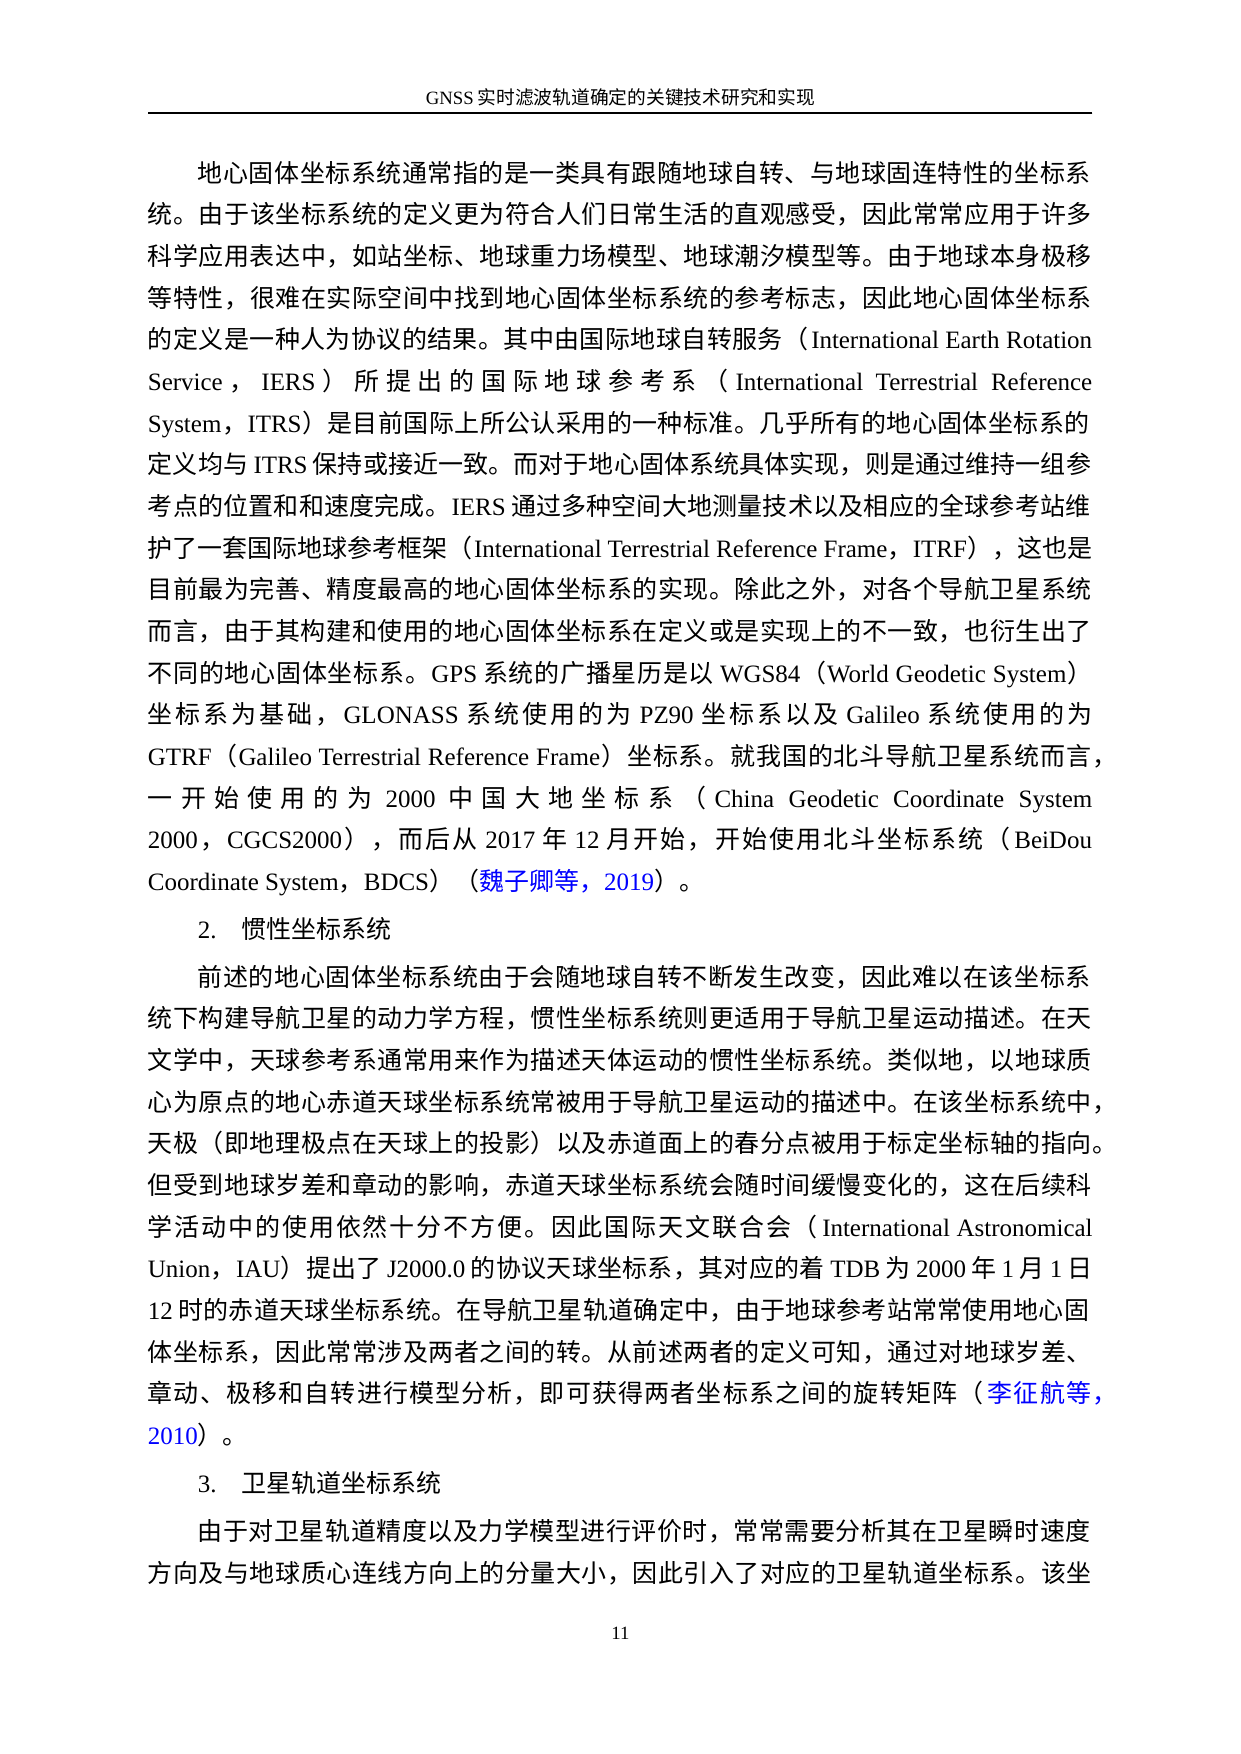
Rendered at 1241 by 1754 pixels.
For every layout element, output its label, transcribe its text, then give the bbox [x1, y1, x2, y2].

text 前述的地心固体坐标系统由于会随地球自转不断发生改变，因此难以在该坐标系统下构建导航卫星的动力学方程，惯性坐标系统则更适用于导航卫星运动描述。在天文学中，天球参考系通常用来作为描述天体运动的惯性坐标系统。类似地，以地球质心为原点的地心赤道天球坐标系统常被用于导航卫星运动的描述中。在该坐标系统中，天极（即地理极点在天球上的投影）以及赤道面上的春分点被用于标定坐标轴的指向。但受到地球岁差和章动的影响，赤道天球坐标系统会随时间缓慢变化的，这在后续科学活动中的使用依然十分不方便。因此国际天文联合会（International Astronomical Union，IAU）提出了J2000.0的协议天球坐标系，其对应的着TDB为2000年1月1日12时的赤道天球坐标系统。在导航卫星轨道确定中，由于地球参考站常常使用地心固体坐标系，因此常常涉及两者之间的转。从前述两者的定义可知，通过对地球岁差、章动、极移和自转进行模型分析，即可获得两者坐标系之间的旋转矩阵（李征航等，2010）。 [148, 952, 1092, 1452]
list 卫星轨道坐标系统 [198, 1458, 1092, 1500]
list 惯性坐标系统 [198, 904, 1092, 946]
text 地心固体坐标系统通常指的是一类具有跟随地球自转、与地球固连特性的坐标系统。由于该坐标系统的定义更为符合人们日常生活的直观感受，因此常常应用于许多科学应用表达中，如站坐标、地球重力场模型、地球潮汐模型等。由于地球本身极移等特性，很难在实际空间中找到地心固体坐标系统的参考标志，因此地心固体坐标系的定义是一种人为协议的结果。其中由国际地球自转服务（International Earth Rotation Service，IERS）所提出的国际地球参考系（International Terrestrial Reference System，ITRS）是目前国际上所公认采用的一种标准。几乎所有的地心固体坐标系的定义均与ITRS保持或接近一致。而对于地心固体系统具体实现，则是通过维持一组参考点的位置和和速度完成。IERS通过多种空间大地测量技术以及相应的全球参考站维护了一套国际地球参考框架（International Terrestrial Reference Frame，ITRF），这也是目前最为完善、精度最高的地心固体坐标系的实现。除此之外，对各个导航卫星系统而言，由于其构建和使用的地心固体坐标系在定义或是实现上的不一致，也衍生出了不同的地心固体坐标系。GPS系统的广播星历是以WGS84（World Geodetic System）坐标系为基础，GLONASS系统使用的为PZ90坐标系以及Galileo系统使用的为GTRF（Galileo Terrestrial Reference Frame）坐标系。就我国的北斗导航卫星系统而言，一开始使用的为2000中国大地坐标系（China Geodetic Coordinate System 2000，CGCS2000），而后从2017年12月开始，开始使用北斗坐标系统（BeiDou Coordinate System，BDCS）（魏子卿等，2019）。 [148, 148, 1092, 898]
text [148, 1506, 1092, 1589]
